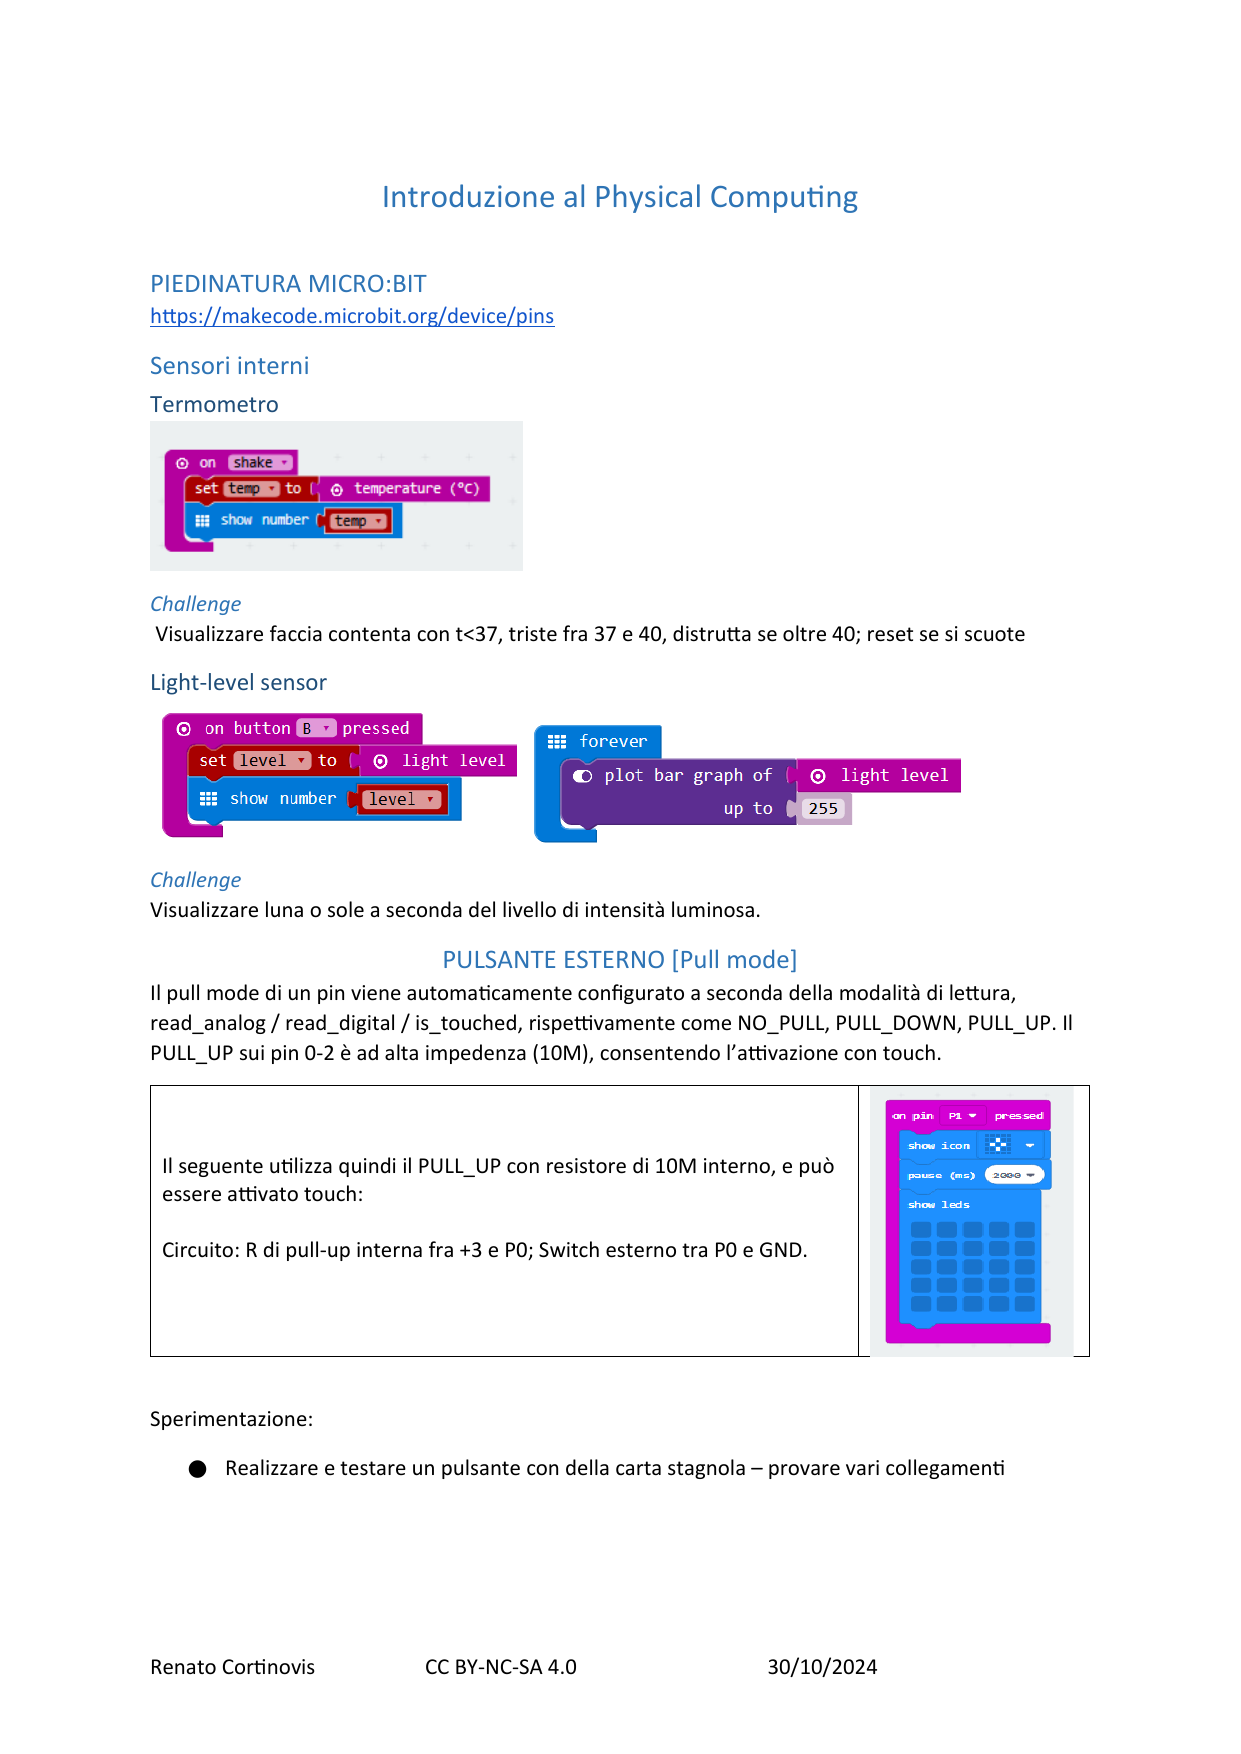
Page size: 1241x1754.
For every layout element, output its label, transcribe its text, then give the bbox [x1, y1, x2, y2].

subtitle PULSANTE ESTERNO [Pull mode] [150, 942, 1090, 975]
table_header [1074, 1086, 1089, 1356]
subtitle Challenge [150, 865, 1090, 893]
text Il pull mode di un pin viene automaticamente configurato a seconda della modalità di lettura, read_analog / read_digital / is_touched, rispettivamente come NO_PULL, PULL_DOWN, PULL_UP. Il PULL_UP sui pin 0-2 è ad alta impedenza (10M), consentendo l’attivazione con touch. [150, 978, 1090, 1066]
table_header Il seguente utilizza quindi il PULL_UP con resistore di 10M interno, e può essere attivato touch: Circuito: R di pull-up interna fra +3 e P0; Switch esterno tra P0 e GND. [151, 1086, 858, 1356]
subtitle Introduzione al Physical Computing [150, 175, 1090, 216]
list Realizzare e testare un pulsante con della carta stagnola – provare vari collegamenti [187, 1451, 1090, 1482]
subtitle Termometro [150, 388, 1090, 419]
text Visualizzare faccia contenta con t<37, triste fra 37 e 40, distrutta se oltre 40; reset se si scuote [150, 619, 1090, 648]
subtitle Light-level sensor [150, 666, 1090, 697]
text Visualizzare luna o sole a seconda del livello di intensità luminosa. [150, 895, 1090, 923]
text Sperimentazione: [150, 1404, 1090, 1432]
picture [150, 421, 523, 571]
subtitle Sensori interni [150, 348, 1090, 381]
subtitle Challenge [150, 589, 1090, 617]
table_header [859, 1086, 870, 1356]
text https://makecode.microbit.org/device/pins [150, 301, 1090, 329]
picture [870, 1086, 1074, 1357]
subtitle PIEDINATURA MICRO:BIT [150, 266, 1090, 299]
picture [155, 699, 963, 847]
